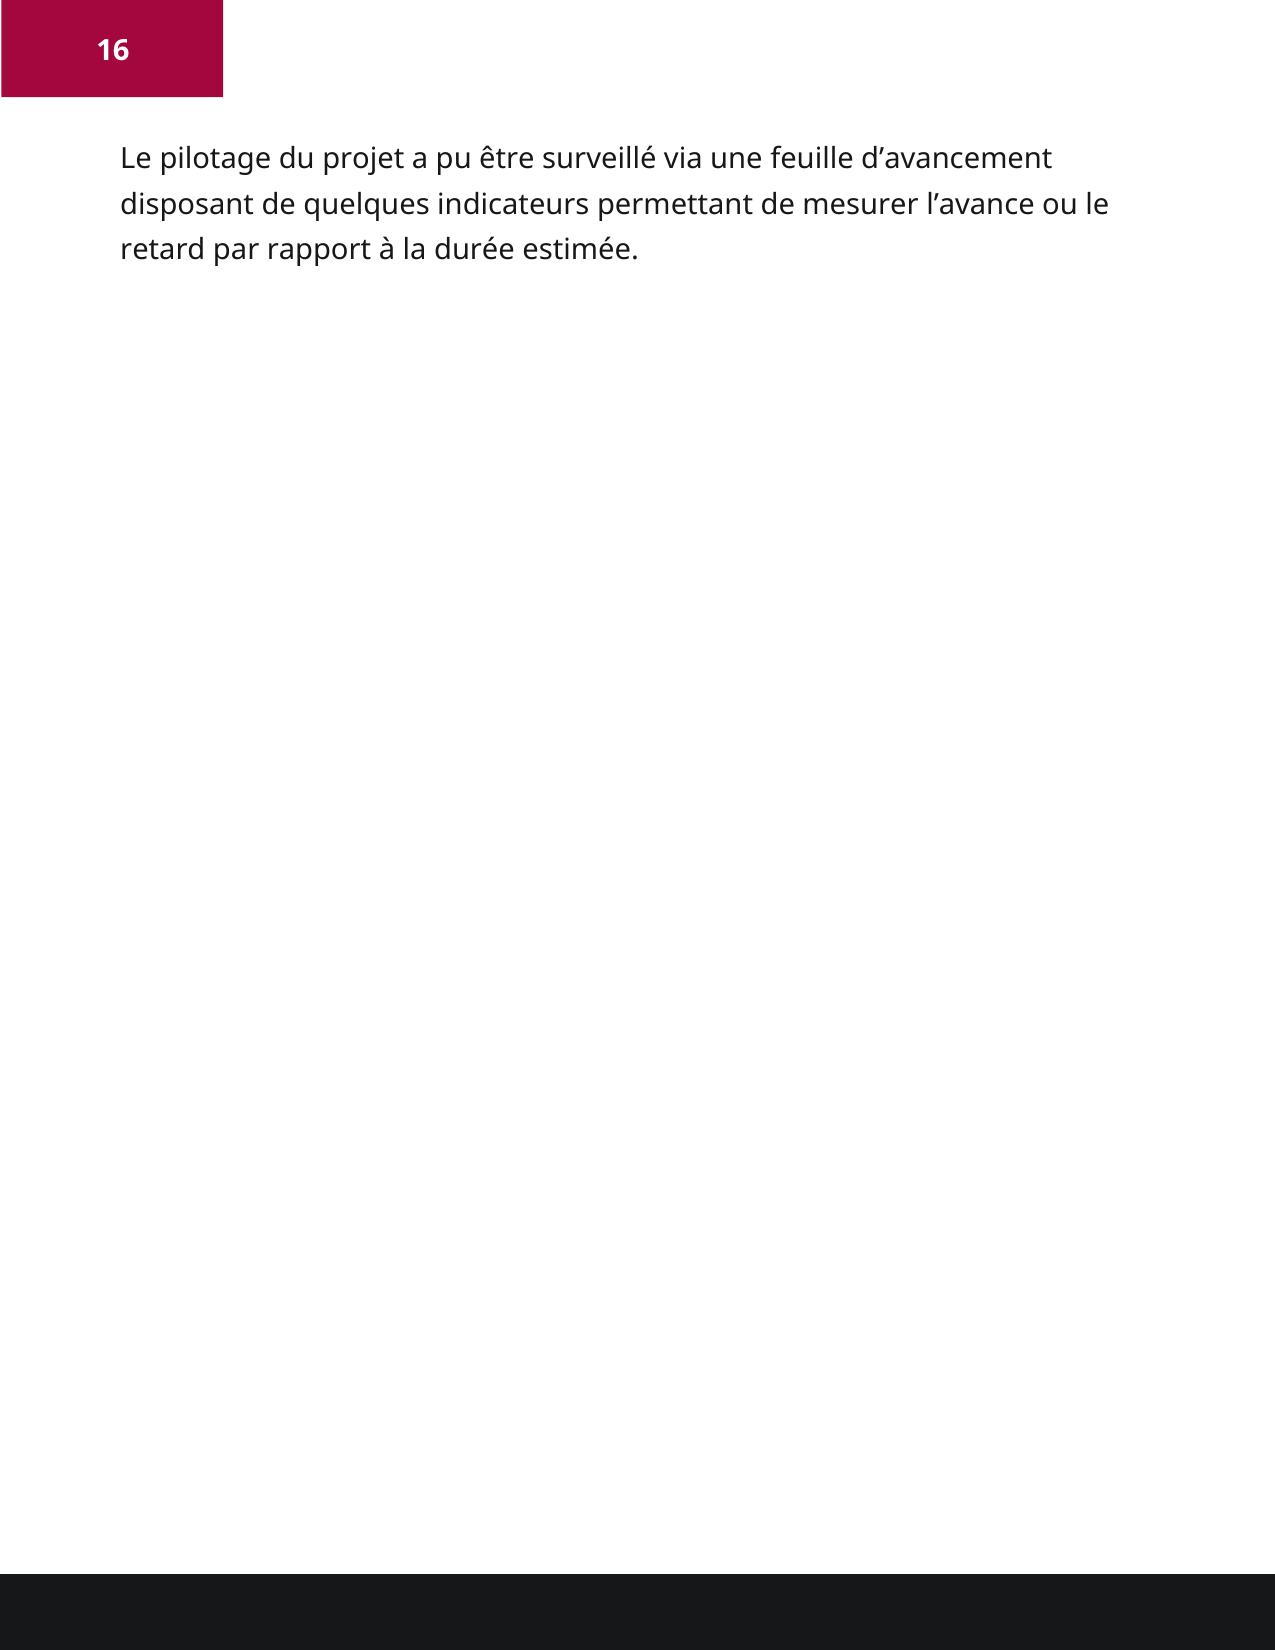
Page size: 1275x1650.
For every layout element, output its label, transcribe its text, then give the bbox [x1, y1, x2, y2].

text Le pilotage du projet a pu être surveillé via une feuille d’avancement disposant de quelques indicateurs permettant de mesurer l’avance ou le retard par rapport à la durée estimée. [120, 137, 1155, 268]
